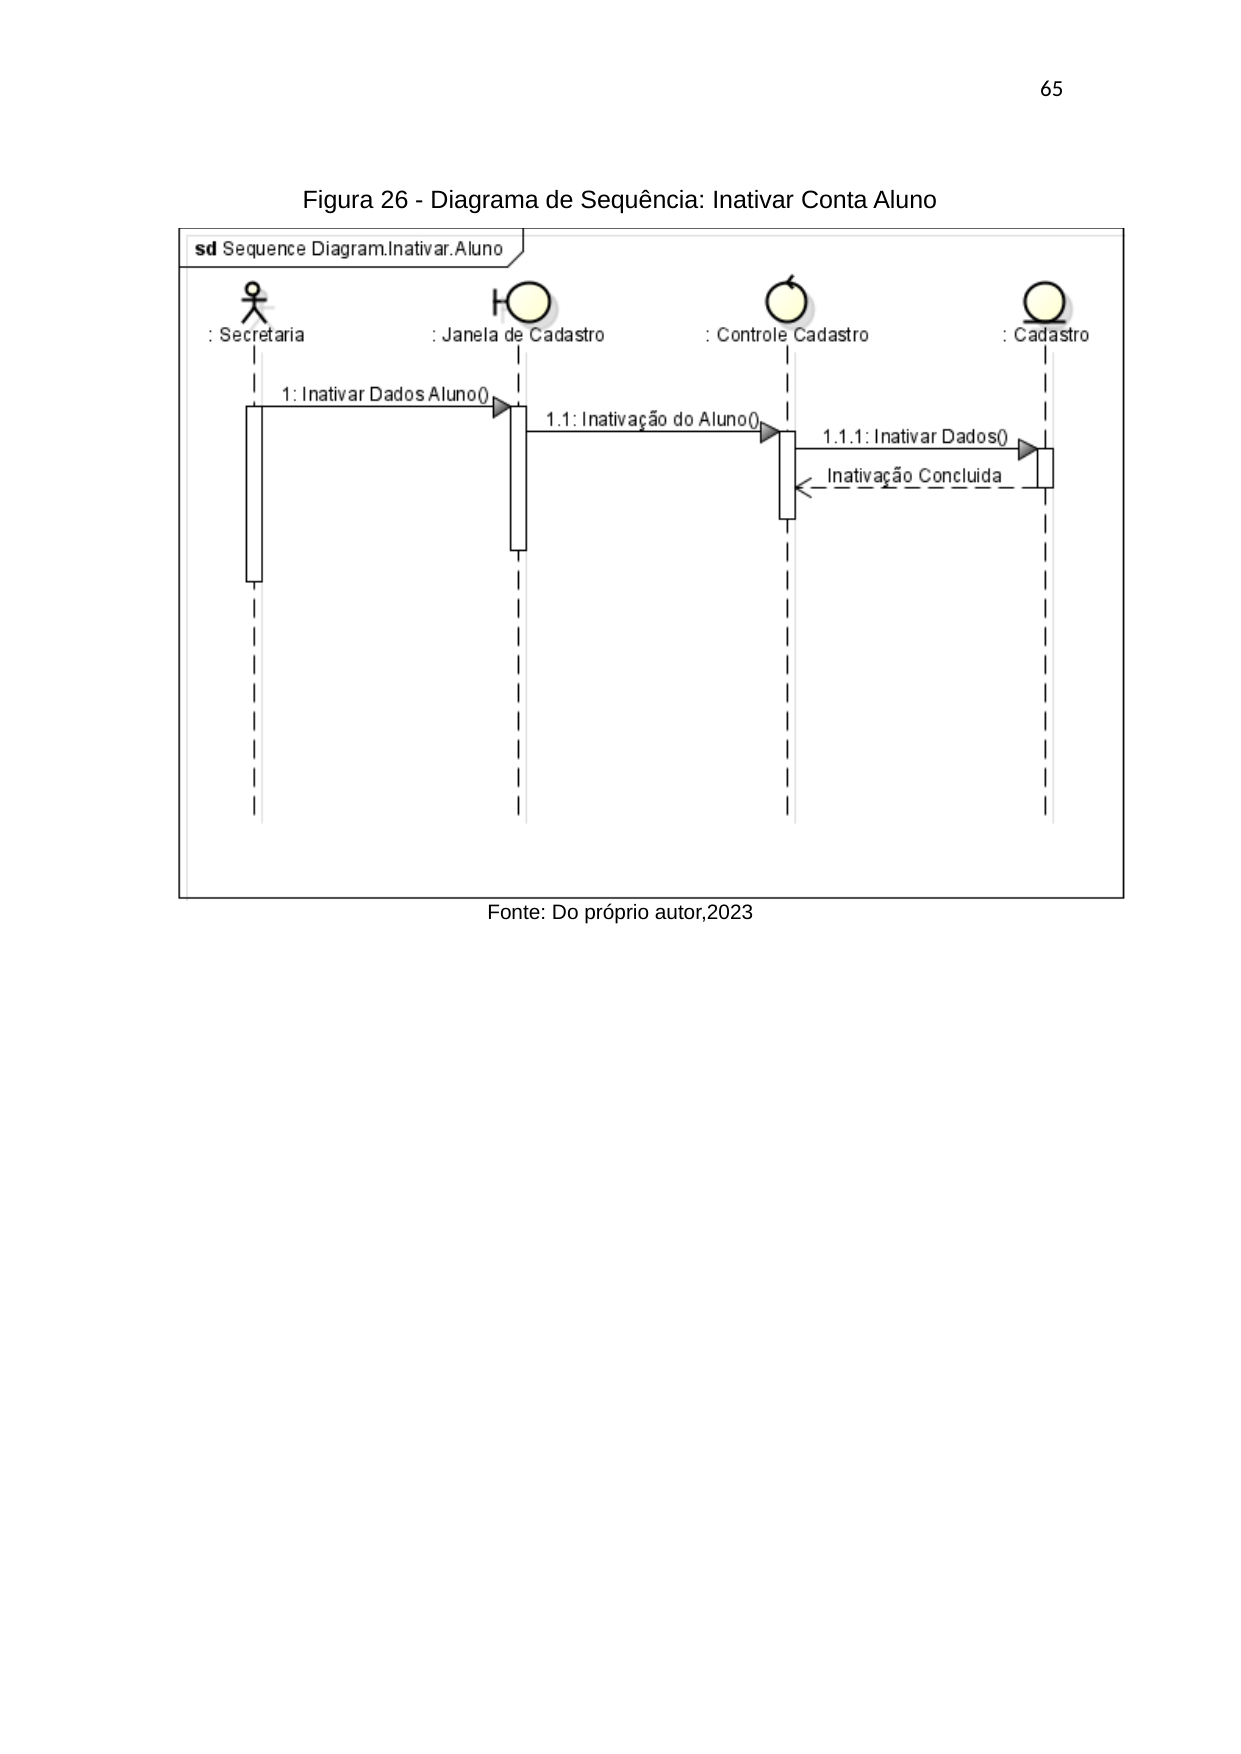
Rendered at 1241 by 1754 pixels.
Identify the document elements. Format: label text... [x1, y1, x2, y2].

text Figura 26 - Diagrama de Sequência: Inativar Conta Aluno [177, 185, 1063, 214]
text Fonte: Do próprio autor,2023 [177, 901, 1063, 924]
picture [177, 228, 1126, 901]
